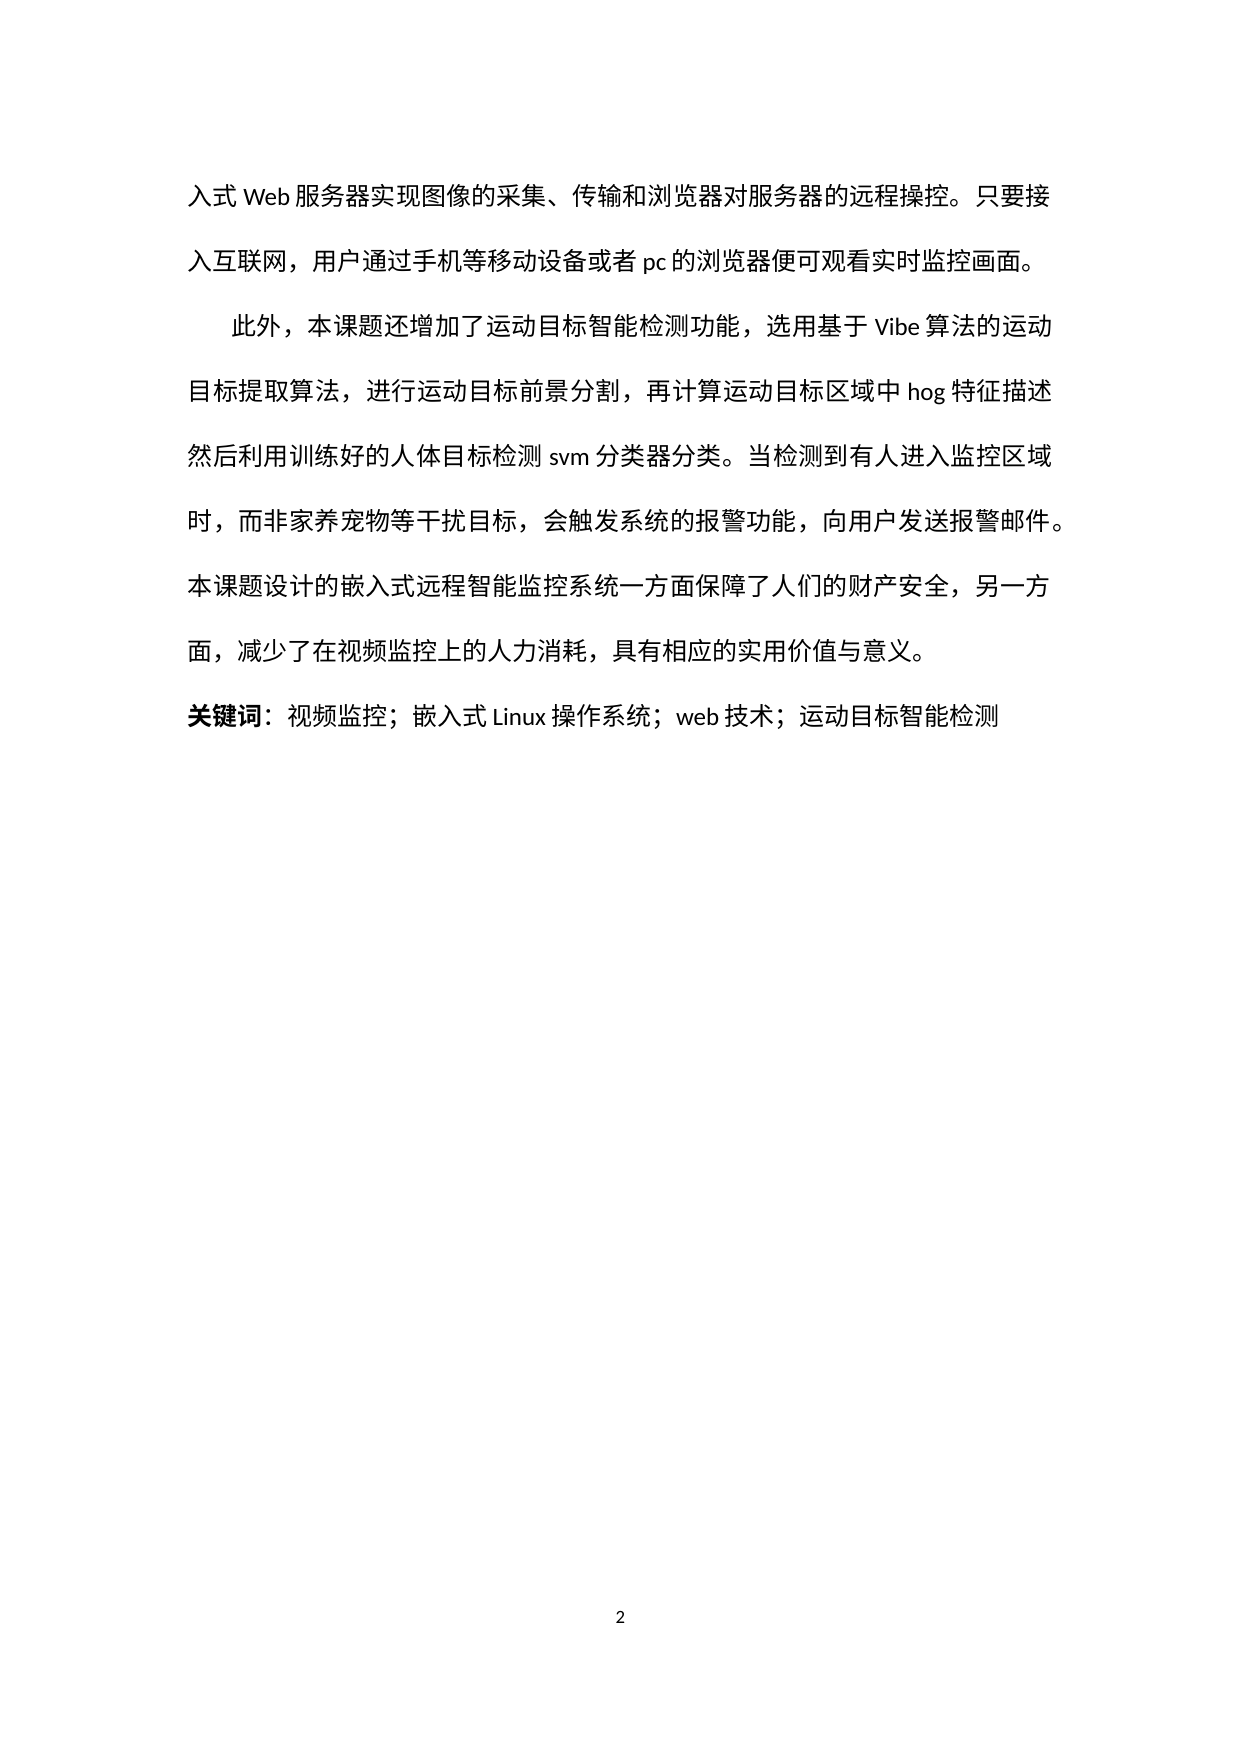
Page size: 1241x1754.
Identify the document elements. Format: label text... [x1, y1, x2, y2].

text 此外，本课题还增加了运动目标智能检测功能，选用基于Vibe算法的运动目标提取算法，进行运动目标前景分割，再计算运动目标区域中hog特征描述，然后利用训练好的人体目标检测svm分类器分类。当检测到有人进入监控区域时，而非家养宠物等干扰目标，会触发系统的报警功能，向用户发送报警邮件。本课题设计的嵌入式远程智能监控系统一方面保障了人们的财产安全，另一方面，减少了在视频监控上的人力消耗，具有相应的实用价值与意义。 [187, 292, 1053, 682]
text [187, 162, 1053, 292]
text 关键词：视频监控；嵌入式Linux操作系统；web技术；运动目标智能检测 [187, 682, 1053, 747]
